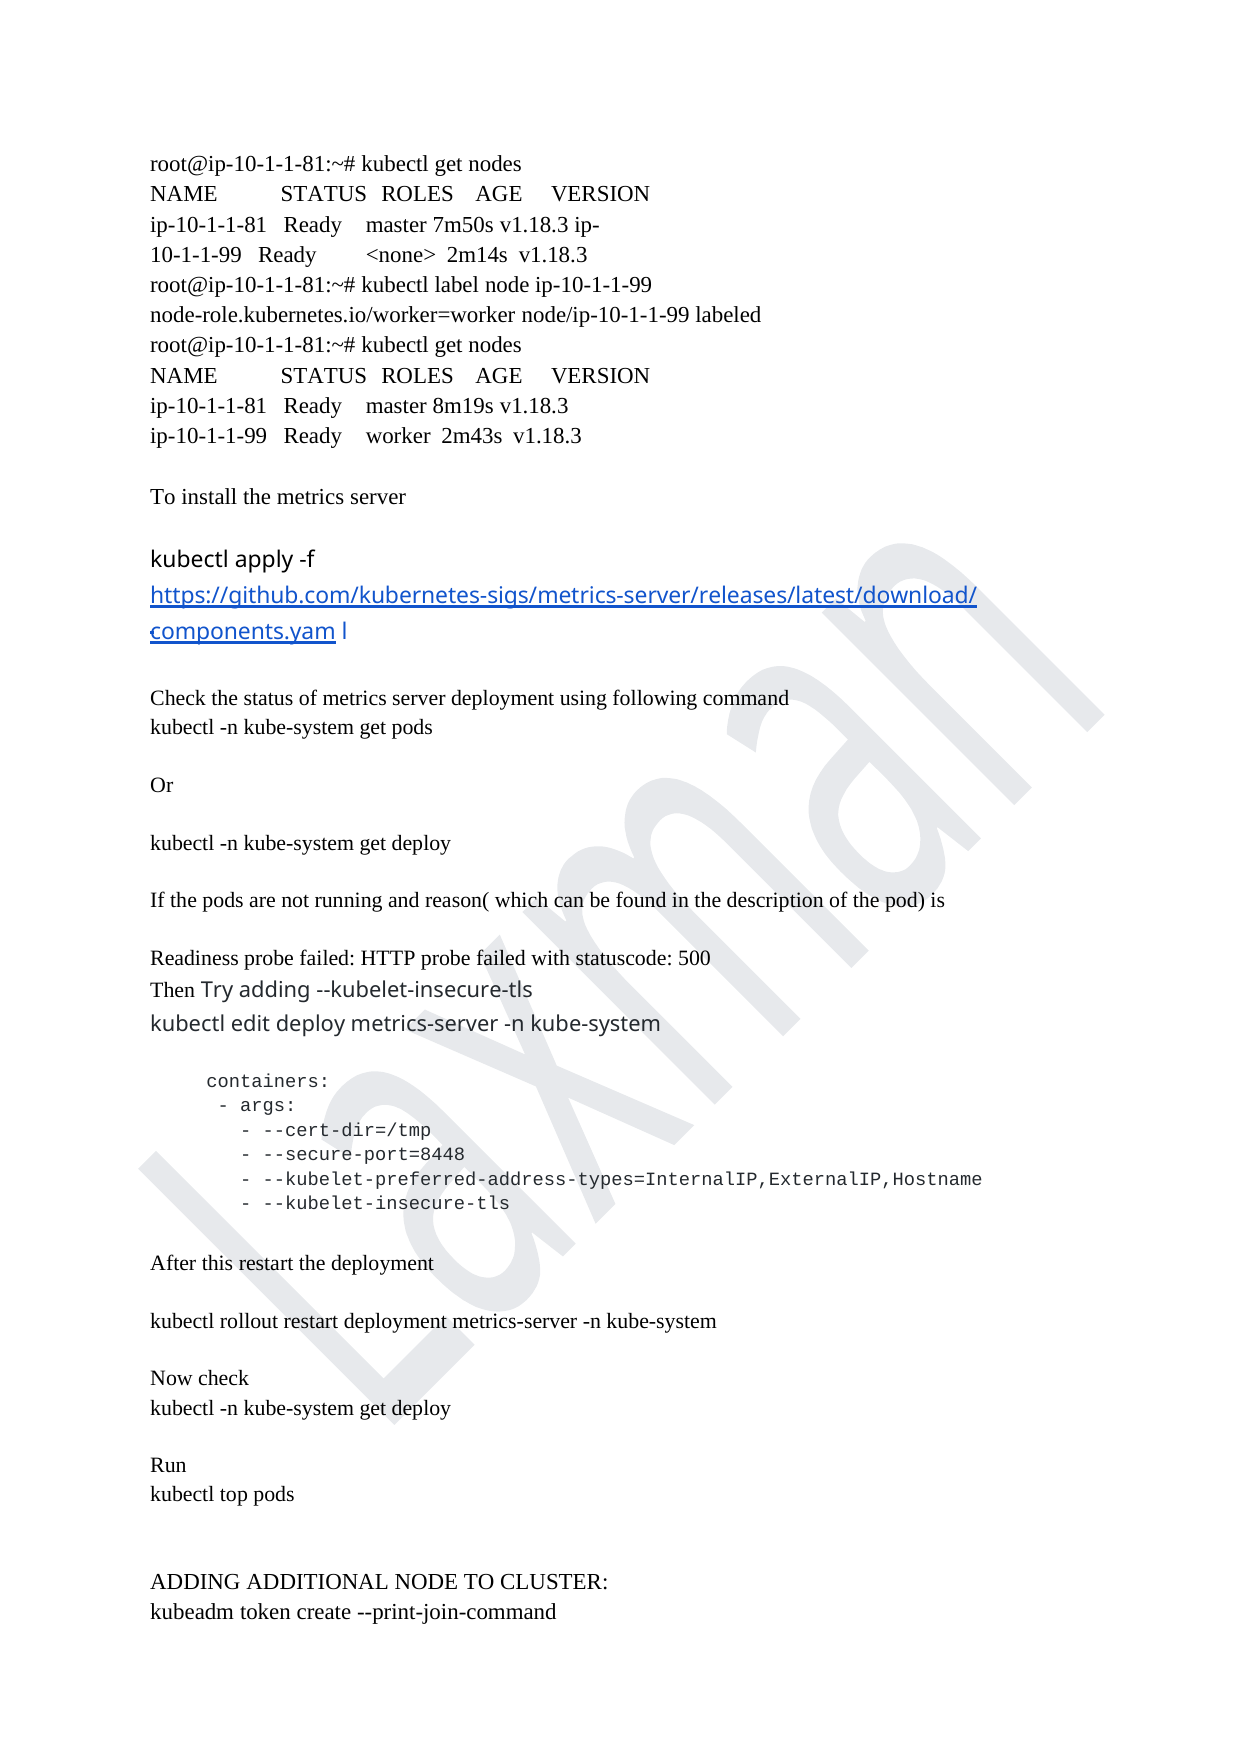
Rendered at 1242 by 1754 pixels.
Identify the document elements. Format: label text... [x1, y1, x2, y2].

text ip-10-1-1-81 Ready master 7m50s v1.18.3 ip-10-1-1-99 Ready <none> 2m14s v1.18.3 [150, 211, 600, 267]
text To install the metrics server [150, 483, 1108, 509]
list args: [217, 1096, 1108, 1117]
text kubeadm token create --print-join-command [150, 1598, 1108, 1625]
text kubectl top pods [150, 1481, 1108, 1507]
text ADDING ADDITIONAL NODE TO CLUSTER: [150, 1568, 1108, 1594]
text kubectl apply -f [150, 543, 1108, 575]
text NAME STATUS ROLES AGE VERSION [150, 362, 1108, 388]
text Run [150, 1452, 1108, 1478]
text root@ip-10-1-1-81:~# kubectl label node ip-10-1-1-99 node-role.kubernetes.io/worker=worker node/ip-10-1-1-99 labeled [150, 271, 1023, 328]
text kubectl edit deploy metrics-server -n kube-system [150, 1008, 1108, 1038]
text NAME STATUS ROLES AGE VERSION [150, 180, 1108, 207]
text If the pods are not running and reason( which can be found in the description of the pod) is Readiness probe failed: HTTP probe failed with statuscode: 500 [150, 855, 948, 970]
text ip-10-1-1-81 Ready master 8m19s v1.18.3 ip-10-1-1-99 Ready worker 2m43s v1.18.3 [150, 392, 595, 448]
text containers: [206, 1072, 1108, 1093]
text https://github.com/kubernetes-sigs/metrics-server/releases/latest/download/components.yam l [150, 579, 1086, 646]
text Or [150, 772, 1108, 797]
text kubectl -n kube-system get deploy [150, 829, 1108, 855]
list --cert-dir=/tmp [240, 1121, 1108, 1142]
list --secure-port=8448 [240, 1145, 1108, 1166]
text kubectl -n kube-system get deploy [150, 1394, 1108, 1420]
list --kubelet-preferred-address-types=InternalIP,ExternalIP,Hostname [240, 1169, 1108, 1191]
text root@ip-10-1-1-81:~# kubectl get nodes [150, 150, 1108, 176]
list --kubelet-insecure-tls [240, 1194, 1108, 1215]
text kubectl rollout restart deployment metrics-server -n kube-system Now check [150, 1276, 719, 1390]
text Check the status of metrics server deployment using following command kubectl -n kube-system get pods [150, 685, 792, 739]
text root@ip-10-1-1-81:~# kubectl get nodes [150, 331, 1108, 358]
text After this restart the deployment [150, 1250, 1108, 1275]
text Then Try adding --kubelet-insecure-tls [150, 974, 1108, 1004]
